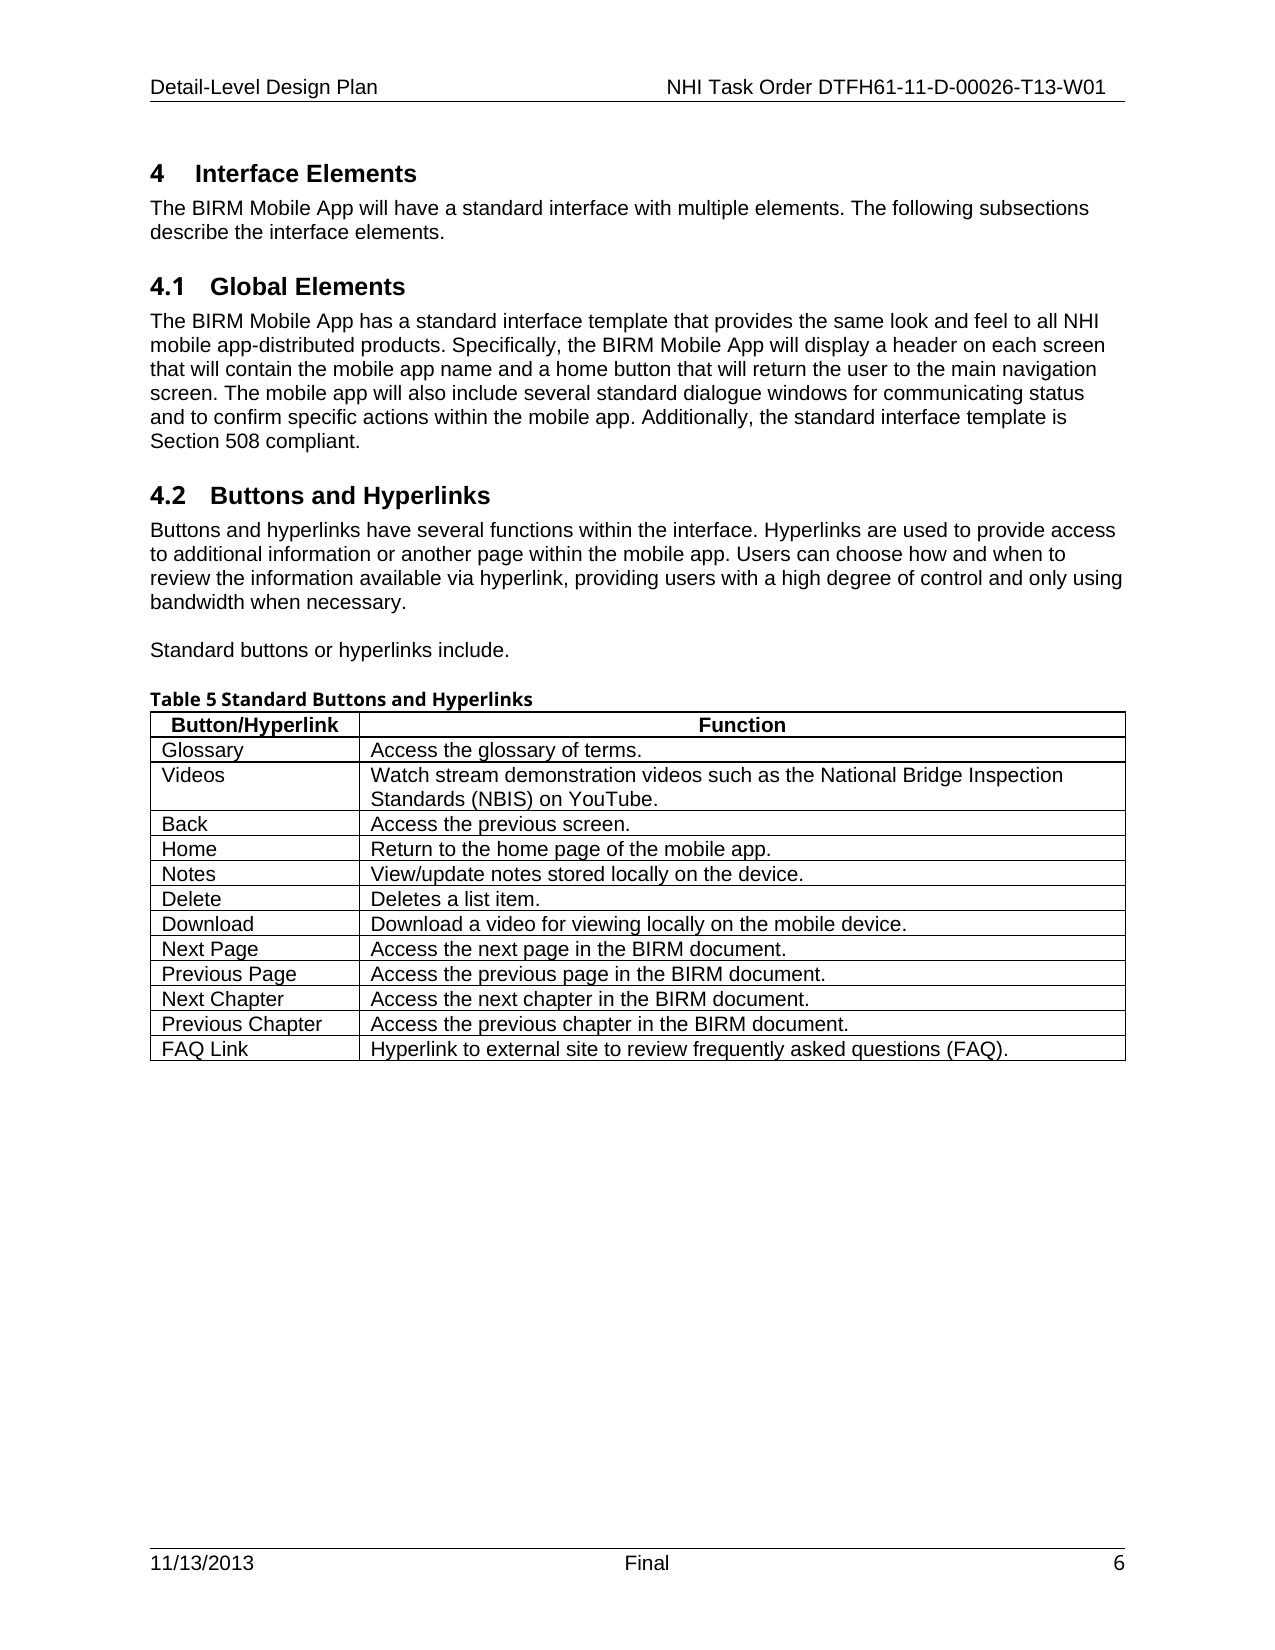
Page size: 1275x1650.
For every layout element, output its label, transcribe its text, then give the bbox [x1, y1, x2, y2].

table_header Button/Hyperlink [151, 713, 359, 736]
subtitle Interface Elements [150, 156, 1125, 189]
table_cell Access the previous screen. [360, 811, 1125, 835]
table_cell Return to the home page of the mobile app. [360, 836, 1125, 860]
table_cell Next Page [151, 936, 359, 960]
table_cell Next Chapter [151, 986, 359, 1010]
table_cell Glossary [151, 738, 359, 761]
table_cell View/update notes stored locally on the device. [360, 861, 1125, 885]
table_cell Access the next chapter in the BIRM document. [360, 986, 1125, 1010]
table_cell Access the next page in the BIRM document. [360, 936, 1125, 960]
table_cell Download [151, 911, 359, 935]
table_cell Home [151, 836, 359, 860]
text Buttons and hyperlinks have several functions within the interface. Hyperlinks are used to provide access to additional information or another page within the mobile app. Users can choose how and when to review the information available via hyperlink, providing users with a high degree of control and only using bandwidth when necessary. [150, 518, 1125, 614]
table_cell Download a video for viewing locally on the mobile device. [360, 911, 1125, 935]
table_cell Delete [151, 886, 359, 910]
text The BIRM Mobile App will have a standard interface with multiple elements. The following subsections describe the interface elements. [150, 196, 1125, 244]
table_cell Access the glossary of terms. [360, 738, 1125, 761]
table_cell Watch stream demonstration videos such as the National Bridge Inspection Standards (NBIS) on YouTube. [360, 763, 1125, 810]
text The BIRM Mobile App has a standard interface template that provides the same look and feel to all NHI mobile app-distributed products. Specifically, the BIRM Mobile App will display a header on each screen that will contain the mobile app name and a home button that will return the user to the main navigation screen. The mobile app will also include several standard dialogue windows for communicating status and to confirm specific actions within the mobile app. Additionally, the standard interface template is Section 508 compliant. [150, 309, 1125, 453]
subtitle Global Elements [150, 269, 1125, 303]
subtitle Buttons and Hyperlinks [150, 478, 1125, 512]
table_cell Back [151, 811, 359, 835]
table_cell Previous Page [151, 961, 359, 985]
table_cell FAQ Link [151, 1036, 359, 1060]
table_cell Notes [151, 861, 359, 885]
table_cell Access the previous chapter in the BIRM document. [360, 1011, 1125, 1035]
table_header Function [360, 713, 1125, 736]
table_cell Previous Chapter [151, 1011, 359, 1035]
table_cell Videos [151, 763, 359, 810]
table_cell Access the previous page in the BIRM document. [360, 961, 1125, 985]
table_cell Deletes a list item. [360, 886, 1125, 910]
text Standard buttons or hyperlinks include. [150, 638, 1125, 662]
text Table 5 Standard Buttons and Hyperlinks [150, 686, 1125, 711]
table_cell Hyperlink to external site to review frequently asked questions (FAQ). [360, 1036, 1125, 1060]
